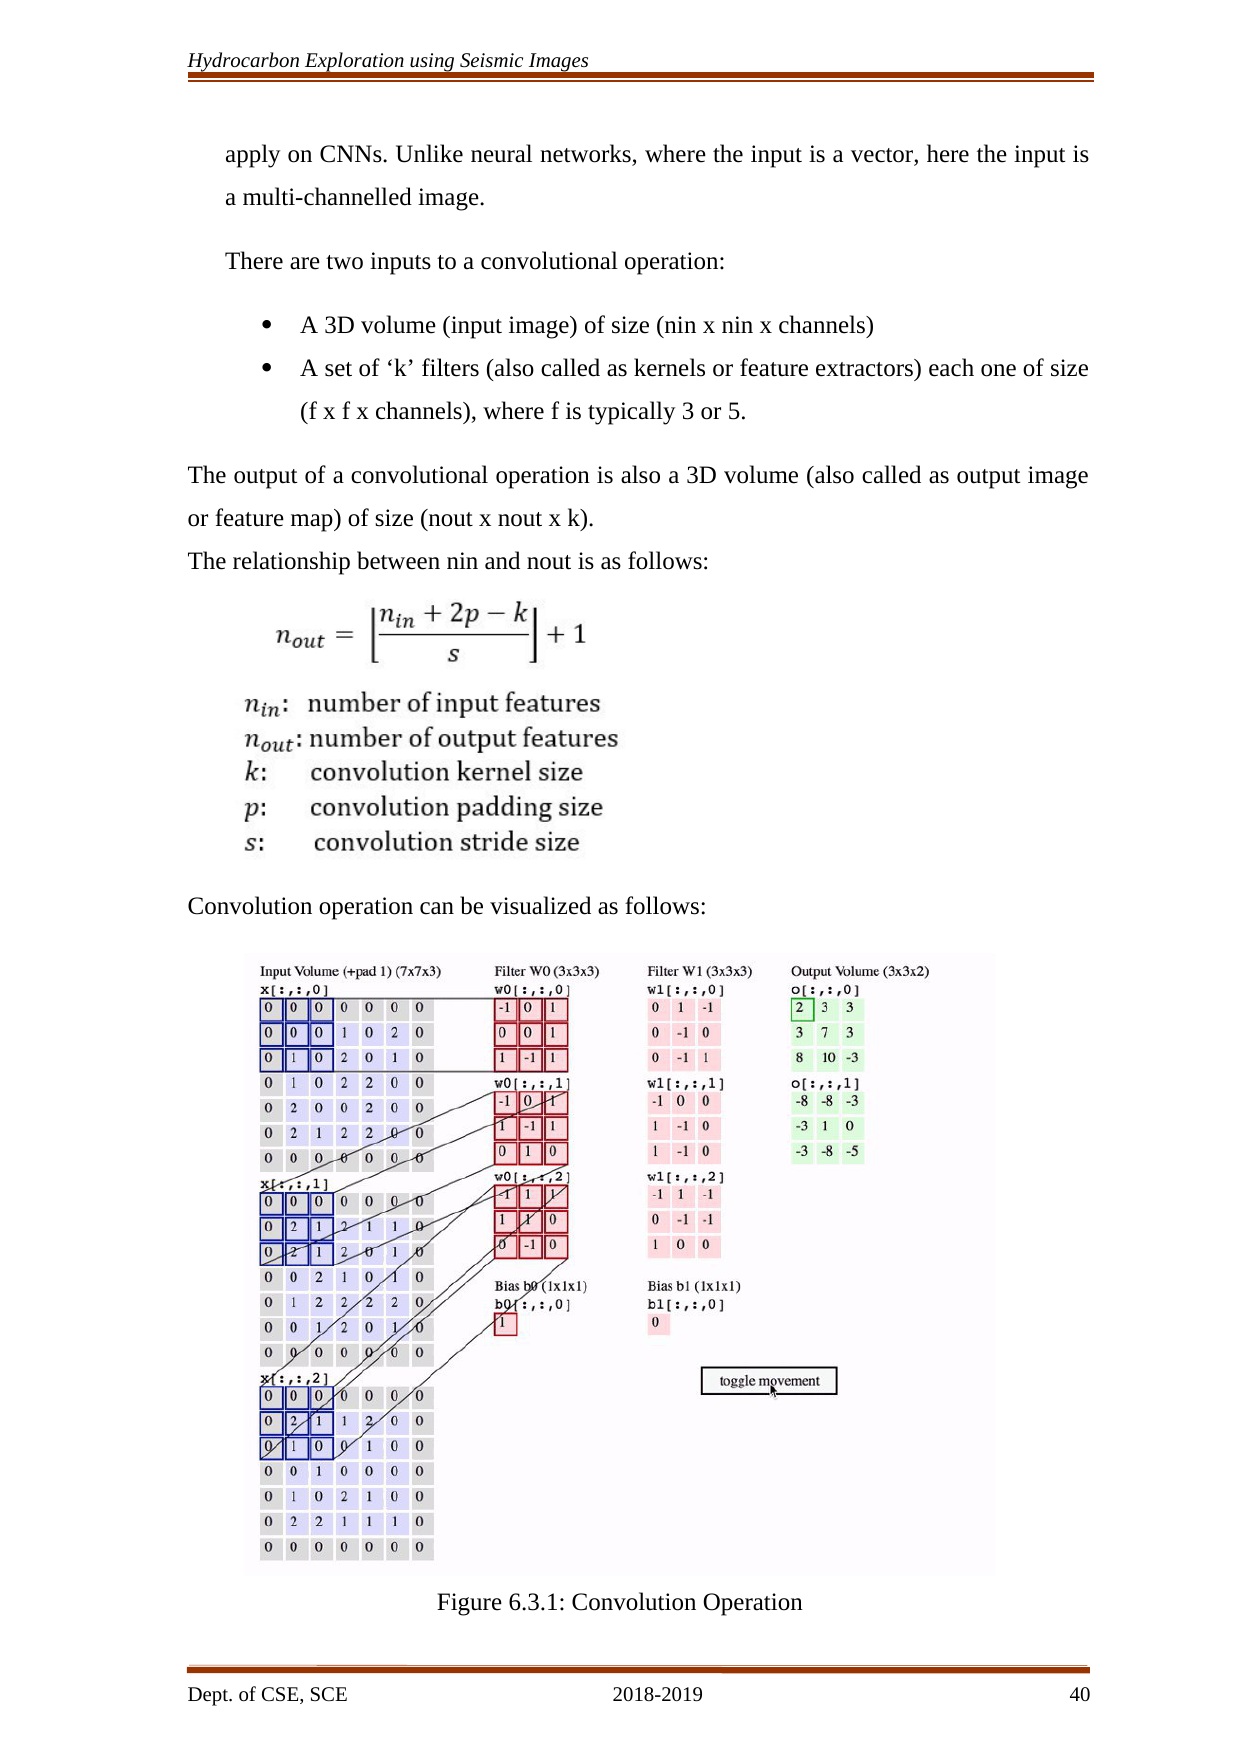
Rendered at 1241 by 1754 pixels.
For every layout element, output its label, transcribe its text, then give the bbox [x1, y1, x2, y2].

picture [242, 953, 995, 1575]
text There are two inputs to a convolutional operation: [225, 246, 1090, 275]
picture [225, 589, 638, 877]
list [225, 139, 1090, 211]
list A 3D volume (input image) of size (nin x nin x channels) [262, 310, 1090, 339]
text Convolution operation can be visualized as follows: [187, 891, 1090, 920]
text The output of a convolutional operation is also a 3D volume (also called as output image or feature map) of size (nout x nout x k). [187, 460, 1090, 532]
list A set of ‘k’ filters (also called as kernels or feature extractors) each one of size (f x f x channels), where f is typically 3 or 5. [262, 353, 1090, 425]
text The relationship between nin and nout is as follows: [187, 546, 1090, 575]
